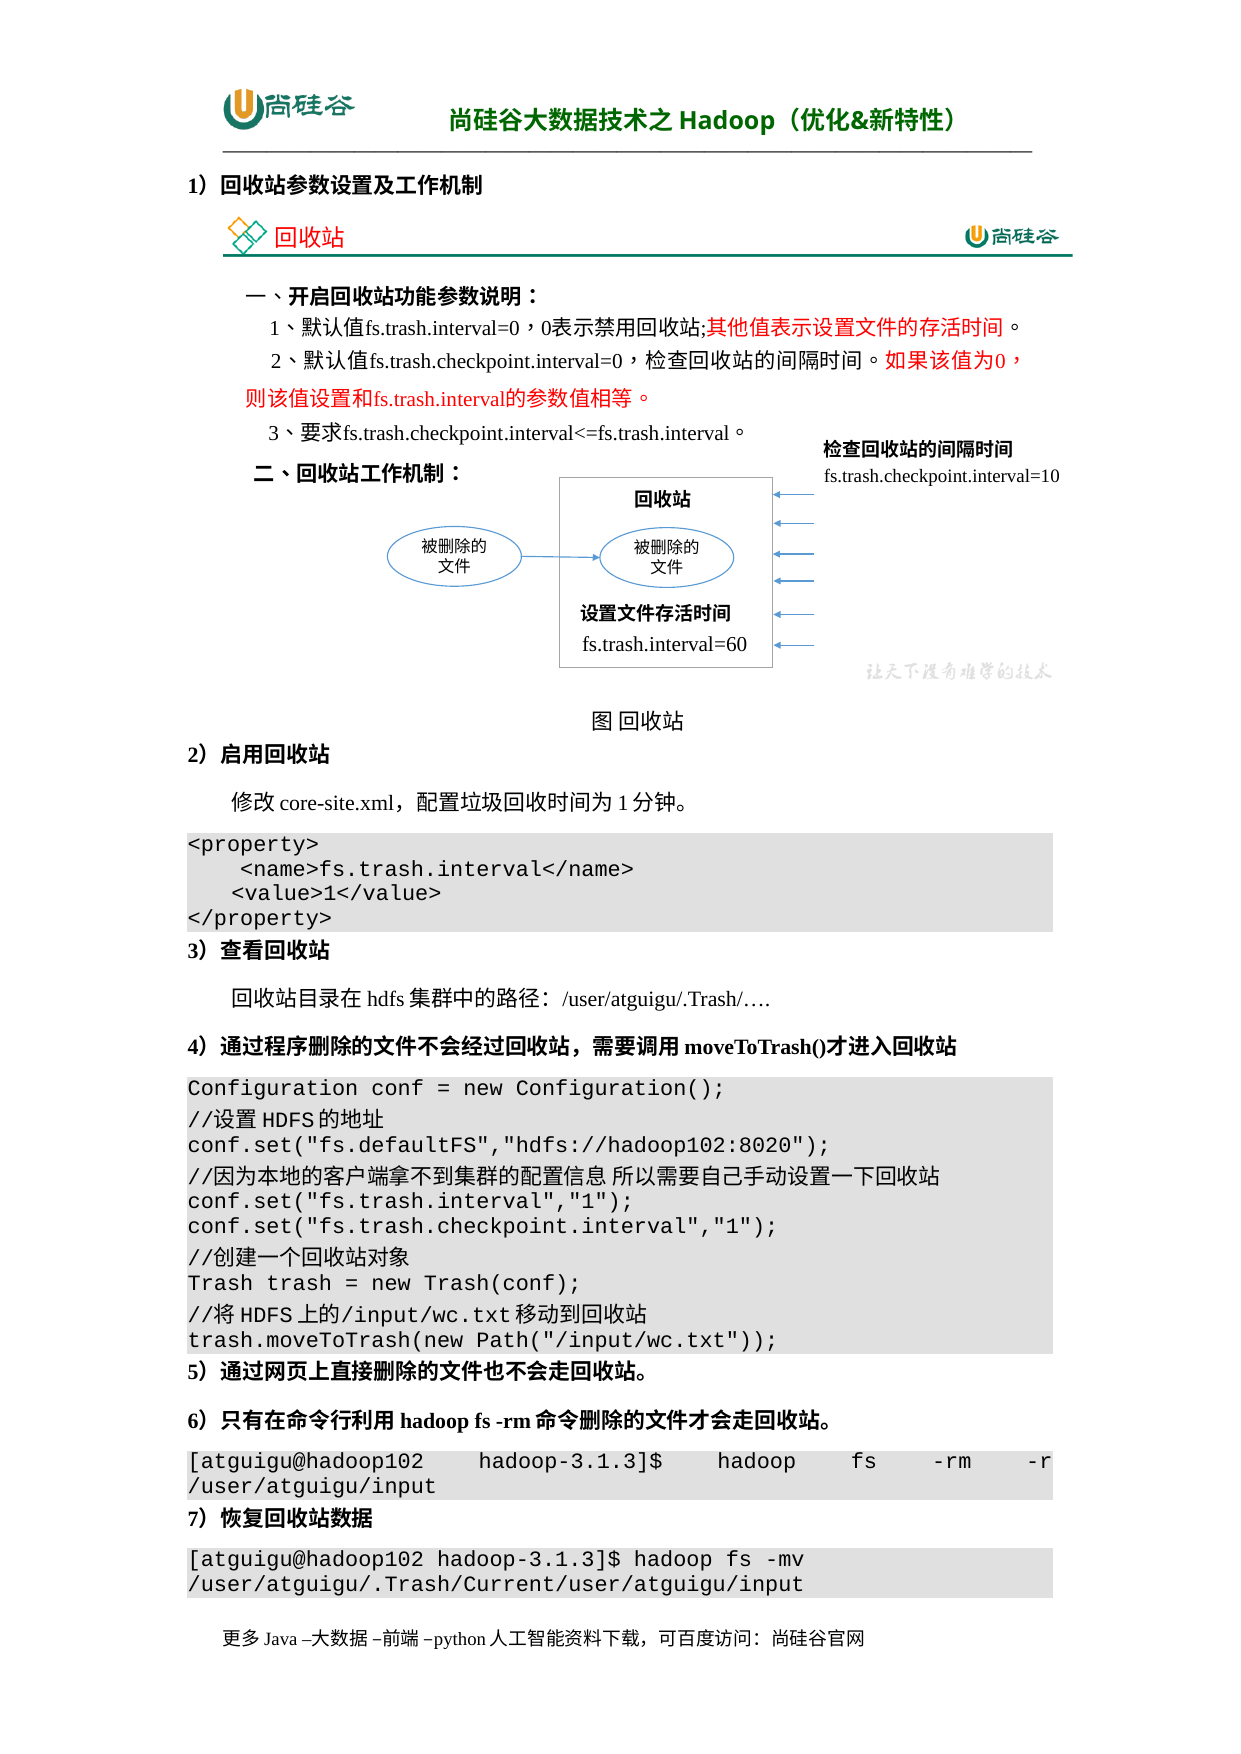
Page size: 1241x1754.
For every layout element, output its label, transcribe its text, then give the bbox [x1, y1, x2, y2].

text 图 回收站 [187, 704, 1053, 736]
text [atguigu@hadoop102 hadoop-3.1.3]$ hadoop fs -mv [187, 1548, 1053, 1573]
list 6）只有在命令行利用hadoop fs -rm命令删除的文件才会走回收站。 [187, 1402, 1053, 1435]
text </property> [187, 907, 1053, 932]
list 3）查看回收站 [187, 932, 1053, 965]
text <property> [187, 833, 1053, 858]
text 修改core-site.xml，配置垃圾回收时间为1分钟。 [231, 785, 1053, 817]
text [atguigu@hadoop102 hadoop-3.1.3]$ hadoop fs -rm -r /user/atguigu/input [187, 1451, 1053, 1500]
picture [222, 88, 356, 130]
text <name>fs.trash.interval</name> [187, 858, 1053, 883]
list 4）通过程序删除的文件不会经过回收站，需要调用moveToTrash()才进入回收站 [187, 1029, 1053, 1061]
list 1）回收站参数设置及工作机制 [187, 168, 1053, 201]
list 7）恢复回收站数据 [187, 1500, 1053, 1533]
text //设置HDFS的地址 conf.set("fs.defaultFS","hdfs://hadoop102:8020"); //因为本地的客户端拿不到集群的配置信息 所以需要自己手动设置一下回收站 conf.set("fs.trash.interval","1"); conf.set("fs.trash.checkpoint.interval","1"); //创建一个回收站对象 Trash trash = new Trash(conf); [187, 1102, 1053, 1297]
text 回收站目录在hdfs集群中的路径：/user/atguigu/.Trash/…. [231, 981, 1053, 1013]
list 5）通过网页上直接删除的文件也不会走回收站。 [187, 1354, 1053, 1386]
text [187, 1573, 1053, 1598]
text <value>1</value> [187, 883, 1053, 907]
text //将HDFS上的/input/wc.txt移动到回收站 trash.moveToTrash(new Path("/input/wc.txt")); [187, 1297, 1053, 1354]
list 2）启用回收站 [187, 736, 1053, 769]
text Configuration conf = new Configuration(); [187, 1077, 1053, 1102]
